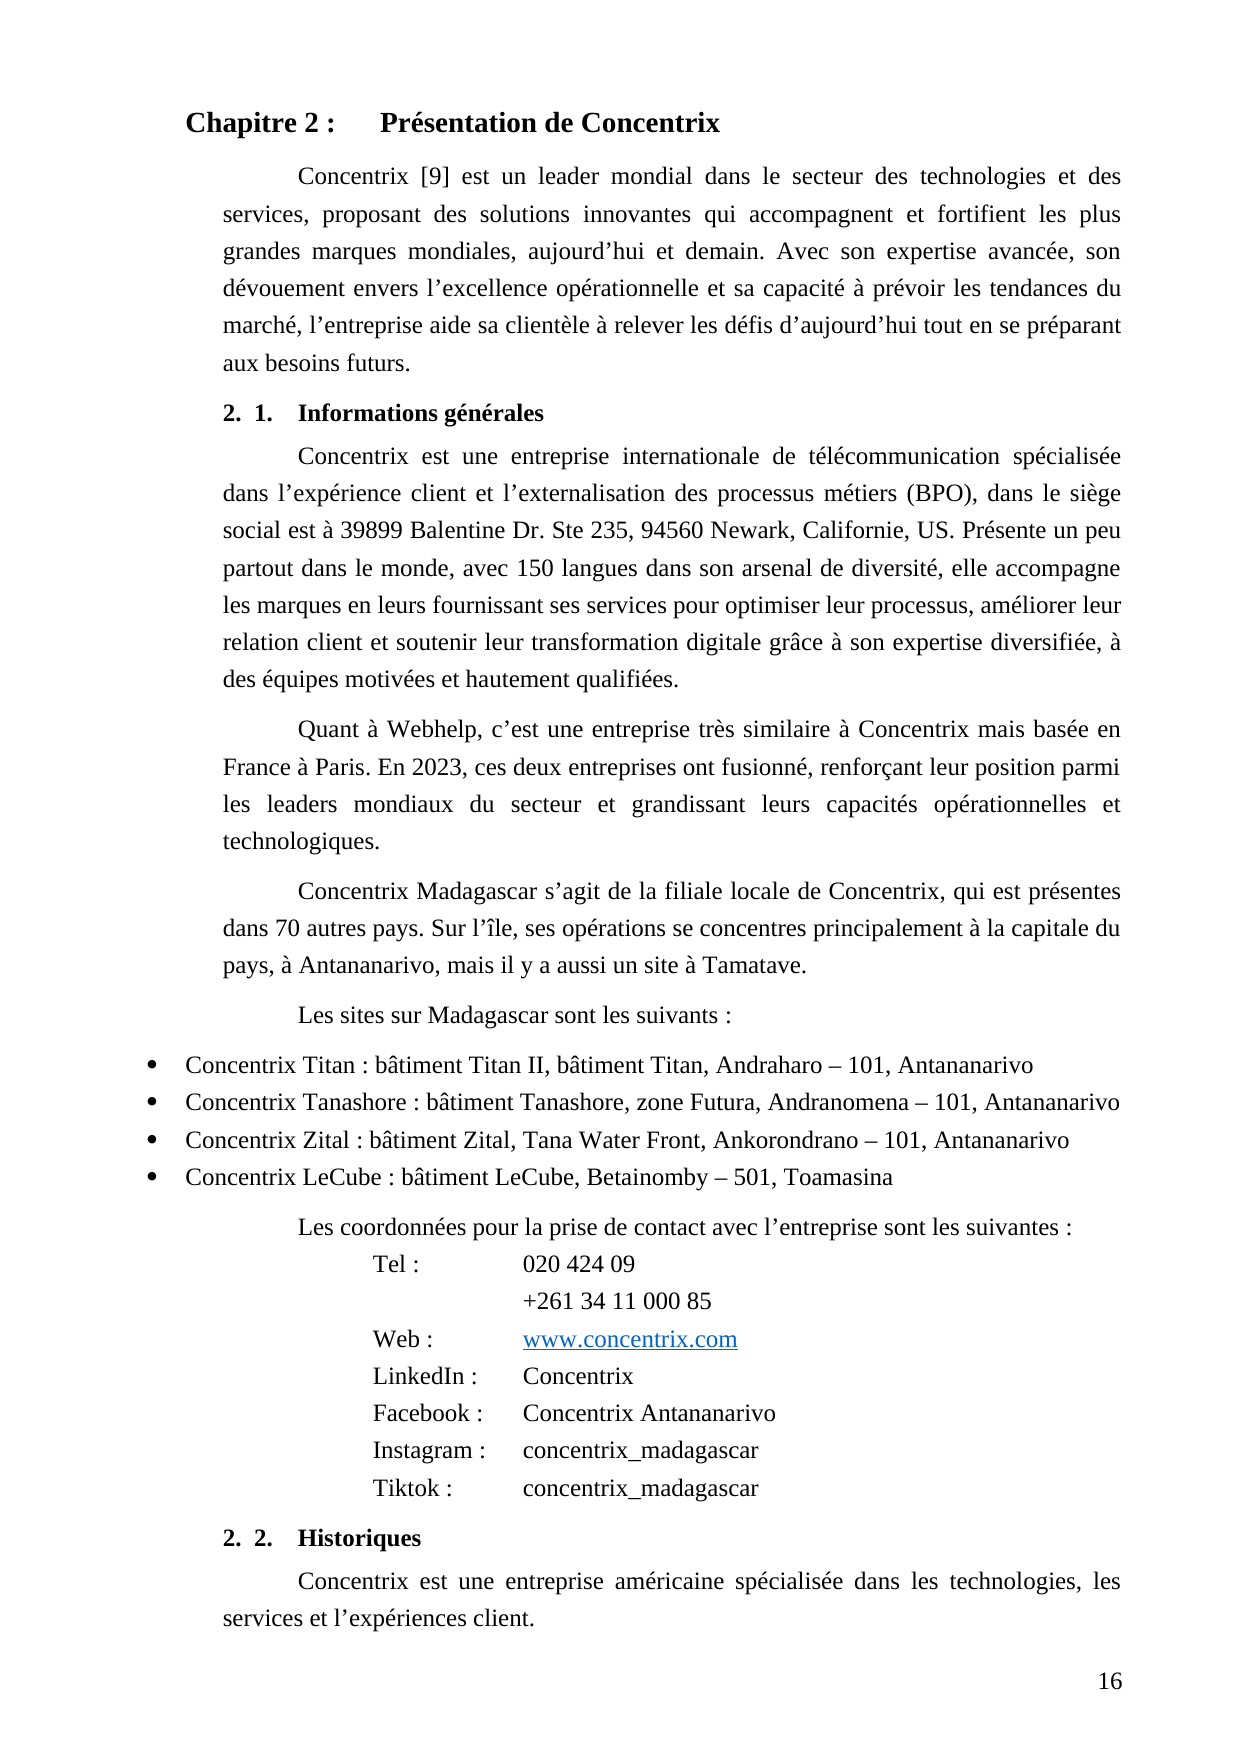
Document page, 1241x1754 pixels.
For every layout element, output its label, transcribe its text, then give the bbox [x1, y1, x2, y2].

text Instagram : concentrix_madagascar [223, 1436, 1122, 1464]
list Concentrix Titan : bâtiment Titan II, bâtiment Titan, Andraharo – 101, Antananarivo [148, 1050, 1122, 1079]
text Historiques [223, 1523, 1122, 1551]
text Quant à Webhelp, c’est une entreprise très similaire à Concentrix mais basée en France à Paris. En 2023, ces deux entreprises ont fusionné, renforçant leur position parmi les leaders mondiaux du secteur et grandissant leurs capacités opérationnelles et technologiques. [223, 714, 1122, 855]
text Les sites sur Madagascar sont les suivants : [223, 1000, 1122, 1029]
text Tel : 020 424 09 [223, 1249, 1122, 1278]
list Concentrix Tanashore : bâtiment Tanashore, zone Futura, Andranomena – 101, Antananarivo [148, 1087, 1122, 1116]
text Les coordonnées pour la prise de contact avec l’entreprise sont les suivantes : [223, 1212, 1122, 1241]
text Web : www.concentrix.com [223, 1324, 1122, 1352]
text Concentrix Madagascar s’agit de la filiale locale de Concentrix, qui est présentes dans 70 autres pays. Sur l’île, ses opérations se concentres principalement à la capitale du pays, à Antananarivo, mais il y a aussi un site à Tamatave. [223, 876, 1122, 979]
text Facebook : Concentrix Antananarivo [223, 1398, 1122, 1427]
list Concentrix LeCube : bâtiment LeCube, Betainomby – 501, Toamasina [148, 1162, 1122, 1191]
text Concentrix [9] est un leader mondial dans le secteur des technologies et des services, proposant des solutions innovantes qui accompagnent et fortifient les plus grandes marques mondiales, aujourd’hui et demain. Avec son expertise avancée, son dévouement envers l’excellence opérationnelle et sa capacité à prévoir les tendances du marché, l’entreprise aide sa clientèle à relever les défis d’aujourd’hui tout en se préparant aux besoins futurs. [223, 161, 1122, 377]
text LinkedIn : Concentrix [223, 1361, 1122, 1390]
text +261 34 11 000 85 [223, 1286, 1122, 1315]
subtitle Présentation de Concentrix [185, 105, 1122, 139]
text Informations générales [223, 398, 1122, 426]
text Tiktok : concentrix_madagascar [223, 1473, 1122, 1502]
text Concentrix est une entreprise internationale de télécommunication spécialisée dans l’expérience client et l’externalisation des processus métiers (BPO), dans le siège social est à 39899 Balentine Dr. Ste 235, 94560 Newark, Californie, US. Présente un peu partout dans le monde, avec 150 langues dans son arsenal de diversité, elle accompagne les marques en leurs fournissant ses services pour optimiser leur processus, améliorer leur relation client et soutenir leur transformation digitale grâce à son expertise diversifiée, à des équipes motivées et hautement qualifiées. [223, 441, 1122, 693]
list Concentrix Zital : bâtiment Zital, Tana Water Front, Ankorondrano – 101, Antananarivo [148, 1125, 1122, 1153]
text Concentrix est une entreprise américaine spécialisée dans les technologies, les services et l’expériences client. [223, 1566, 1122, 1632]
